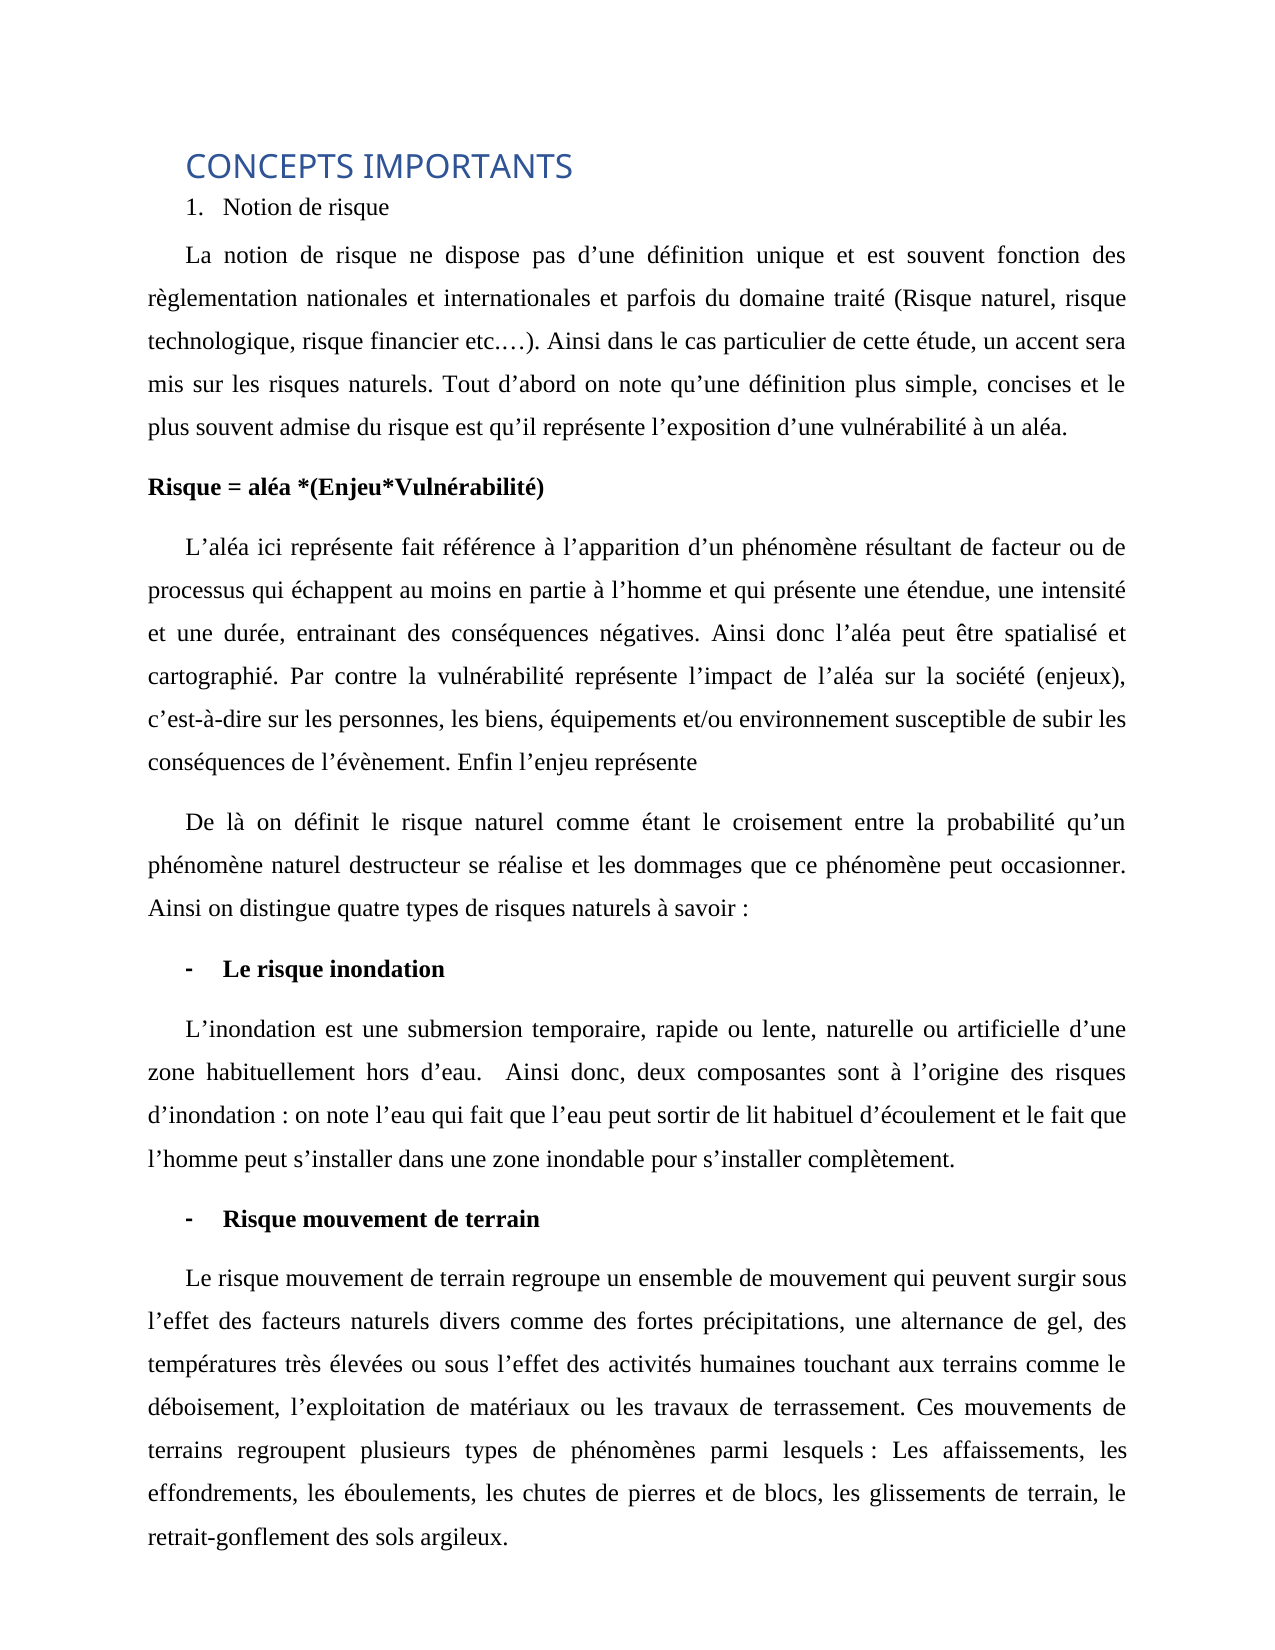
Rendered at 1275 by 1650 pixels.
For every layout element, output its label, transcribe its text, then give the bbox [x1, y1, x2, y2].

list Risque mouvement de terrain [185, 1203, 1127, 1234]
text Le risque mouvement de terrain regroupe un ensemble de mouvement qui peuvent surgir sous l’effet des facteurs naturels divers comme des fortes précipitations, une alternance de gel, des températures très élevées ou sous l’effet des activités humaines touchant aux terrains comme le déboisement, l’exploitation de matériaux ou les travaux de terrassement. Ces mouvements de terrains regroupent plusieurs types de phénomènes parmi lesquels : Les affaissements, les effondrements, les éboulements, les chutes de pierres et de blocs, les glissements de terrain, le retrait-gonflement des sols argileux. [148, 1263, 1127, 1550]
text De là on définit le risque naturel comme étant le croisement entre la probabilité qu’un phénomène naturel destructeur se réalise et les dommages que ce phénomène peut occasionner. Ainsi on distingue quatre types de risques naturels à savoir : [148, 807, 1127, 922]
list Le risque inondation [185, 953, 1127, 984]
text La notion de risque ne dispose pas d’une définition unique et est souvent fonction des règlementation nationales et internationales et parfois du domaine traité (Risque naturel, risque technologique, risque financier etc.…). Ainsi dans le cas particulier de cette étude, un accent sera mis sur les risques naturels. Tout d’abord on note qu’une définition plus simple, concises et le plus souvent admise du risque est qu’il représente l’exposition d’une vulnérabilité à un aléa. [148, 240, 1127, 441]
text L’inondation est une submersion temporaire, rapide ou lente, naturelle ou artificielle d’une zone habituellement hors d’eau. Ainsi donc, deux composantes sont à l’origine des risques d’inondation : on note l’eau qui fait que l’eau peut sortir de lit habituel d’écoulement et le fait que l’homme peut s’installer dans une zone inondable pour s’installer complètement. [148, 1014, 1127, 1172]
text Risque = aléa *(Enjeu*Vulnérabilité) [148, 472, 1127, 501]
text L’aléa ici représente fait référence à l’apparition d’un phénomène résultant de facteur ou de processus qui échappent au moins en partie à l’homme et qui présente une étendue, une intensité et une durée, entrainant des conséquences négatives. Ainsi donc l’aléa peut être spatialisé et cartographié. Par contre la vulnérabilité représente l’impact de l’aléa sur la société (enjeux), c’est-à-dire sur les personnes, les biens, équipements et/ou environnement susceptible de subir les conséquences de l’évènement. Enfin l’enjeu représente [148, 532, 1127, 776]
subtitle CONCEPTS IMPORTANTS [148, 143, 1127, 188]
list Notion de risque [185, 192, 1127, 221]
